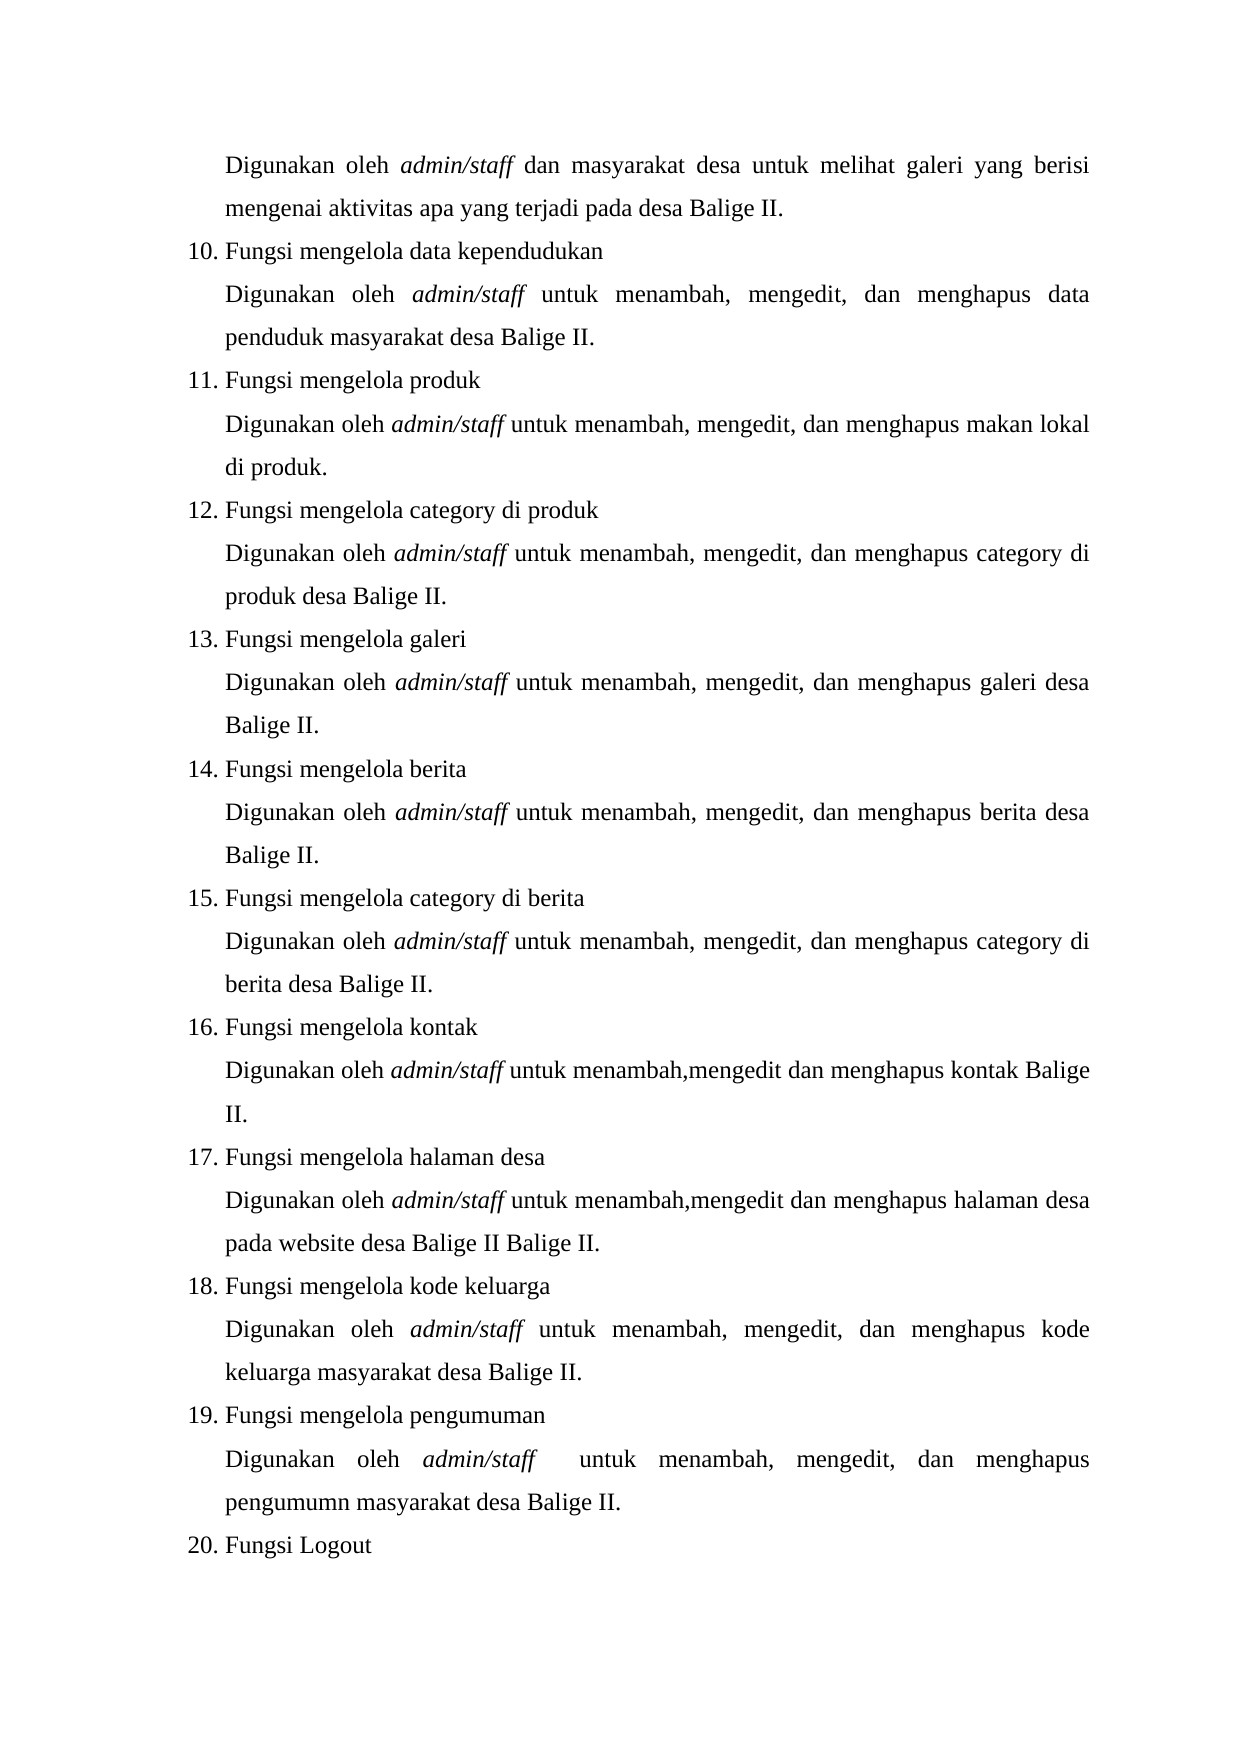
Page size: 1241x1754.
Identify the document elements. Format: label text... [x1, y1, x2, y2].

list Fungsi mengelola data kependudukan [187, 236, 1090, 265]
text Digunakan oleh admin/staff untuk menambah, mengedit, dan menghapus kode keluarga masyarakat desa Balige II. [225, 1314, 1090, 1386]
list Fungsi Logout [187, 1530, 1090, 1559]
list Fungsi mengelola pengumuman [187, 1401, 1090, 1429]
text Digunakan oleh admin/staff untuk menambah, mengedit, dan menghapus category di produk desa Balige II. [225, 538, 1090, 610]
list Fungsi mengelola category di berita [187, 883, 1090, 912]
list Fungsi mengelola kontak [187, 1012, 1090, 1041]
text Digunakan oleh admin/staff untuk menambah, mengedit, dan menghapus pengumumn masyarakat desa Balige II. [225, 1444, 1090, 1516]
text Digunakan oleh admin/staff untuk menambah, mengedit, dan menghapus makan lokal di produk. [225, 409, 1090, 481]
text Digunakan oleh admin/staff untuk menambah, mengedit, dan menghapus category di berita desa Balige II. [225, 926, 1090, 998]
list Fungsi mengelola galeri [187, 624, 1090, 653]
list Fungsi mengelola category di produk [187, 495, 1090, 524]
text Digunakan oleh admin/staff untuk menambah, mengedit, dan menghapus galeri desa Balige II. [225, 667, 1090, 739]
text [225, 150, 1090, 222]
text Digunakan oleh admin/staff untuk menambah,mengedit dan menghapus kontak Balige II. [225, 1056, 1090, 1127]
text Digunakan oleh admin/staff untuk menambah,mengedit dan menghapus halaman desa pada website desa Balige II Balige II. [225, 1185, 1090, 1257]
list Fungsi mengelola produk [187, 366, 1090, 394]
text Digunakan oleh admin/staff untuk menambah, mengedit, dan menghapus berita desa Balige II. [225, 797, 1090, 869]
text Digunakan oleh admin/staff untuk menambah, mengedit, dan menghapus data penduduk masyarakat desa Balige II. [225, 279, 1090, 351]
list Fungsi mengelola kode keluarga [187, 1271, 1090, 1300]
list Fungsi mengelola berita [187, 754, 1090, 782]
list Fungsi mengelola halaman desa [187, 1142, 1090, 1171]
